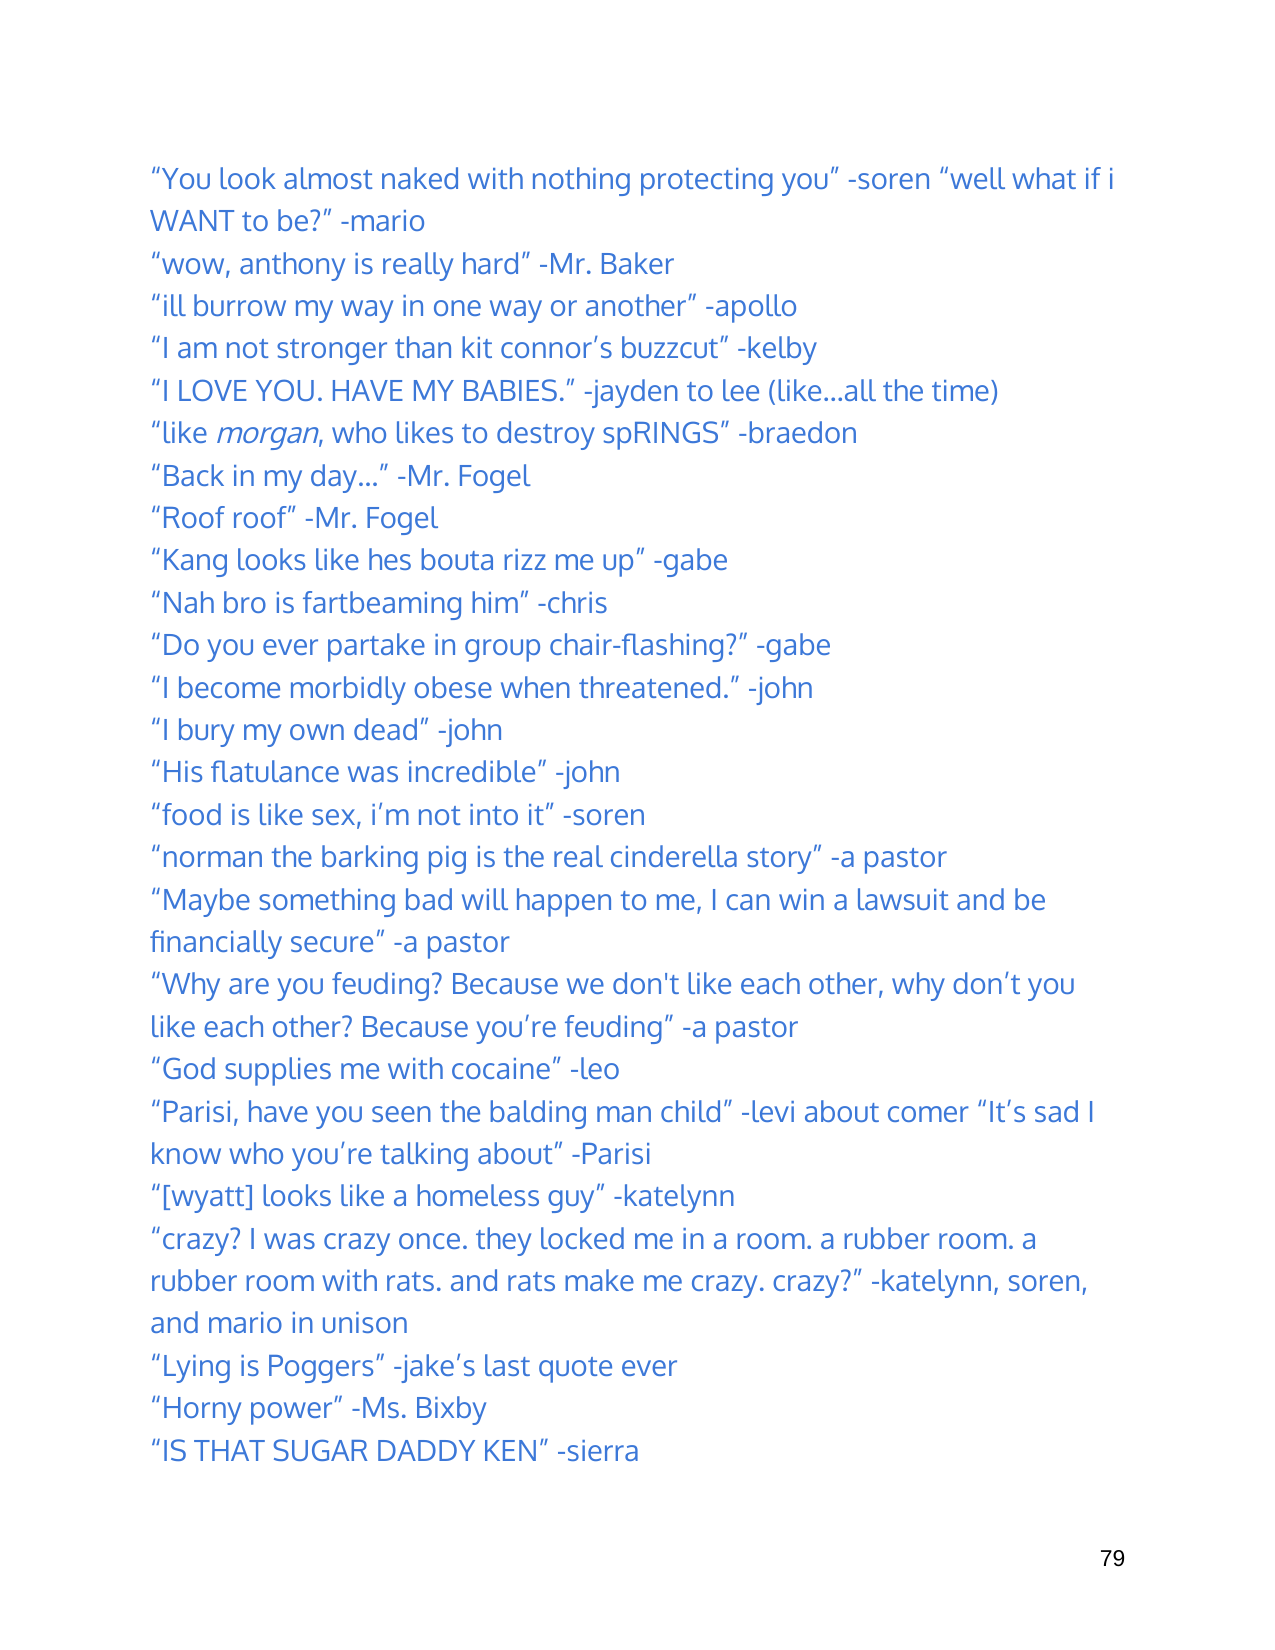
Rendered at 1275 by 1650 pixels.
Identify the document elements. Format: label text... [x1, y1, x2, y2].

text “[wyatt] looks like a homeless guy” -katelynn [150, 1177, 1125, 1214]
text “God supplies me with cocaine” -leo [150, 1049, 1125, 1086]
text “wow, anthony is really hard” -Mr. Baker [150, 244, 1125, 281]
text “Nah bro is fartbeaming him” -chris “Do you ever partake in group chair-flashing?” -gabe [150, 583, 1125, 662]
text “crazy? I was crazy once. they locked me in a room. a rubber room. a rubber room with rats. and rats make me crazy. crazy?” -katelynn, soren, and mario in unison [150, 1219, 1125, 1341]
text “I become morbidly obese when threatened.” -john [150, 668, 1125, 705]
text “Roof roof” -Mr. Fogel [150, 498, 1125, 535]
text “Kang looks like hes bouta rizz me up” -gabe [150, 541, 1125, 578]
text “norman the barking pig is the real cinderella story” -a pastor [150, 838, 1125, 874]
text “I LOVE YOU. HAVE MY BABIES.” -jayden to lee (like…all the time) [150, 371, 1125, 408]
text “Parisi, have you seen the balding man child” -levi about comer “It’s sad I know who you’re talking about” -Parisi [150, 1092, 1125, 1171]
text “His flatulance was incredible” -john [150, 753, 1125, 790]
text “Lying is Poggers” -jake’s last quote ever [150, 1346, 1125, 1383]
text “You look almost naked with nothing protecting you” -soren “well what if i WANT to be?” -mario [150, 159, 1125, 238]
text “ill burrow my way in one way or another” -apollo [150, 286, 1125, 323]
text “Why are you feuding? Because we don't like each other, why don’t you like each other? Because you’re feuding” -a pastor [150, 965, 1125, 1044]
text “IS THAT SUGAR DADDY KEN” -sierra [150, 1431, 1125, 1468]
text “like morgan, who likes to destroy spRINGS” -braedon [150, 414, 1125, 451]
text “Horny power” -Ms. Bixby [150, 1389, 1125, 1426]
text “food is like sex, i’m not into it” -soren [150, 795, 1125, 832]
text “Back in my day…” -Mr. Fogel [150, 456, 1125, 493]
text “Maybe something bad will happen to me, I can win a lawsuit and be financially secure” -a pastor [150, 880, 1125, 959]
text “I bury my own dead” -john [150, 710, 1125, 747]
text “I am not stronger than kit connor’s buzzcut” -kelby [150, 329, 1125, 366]
